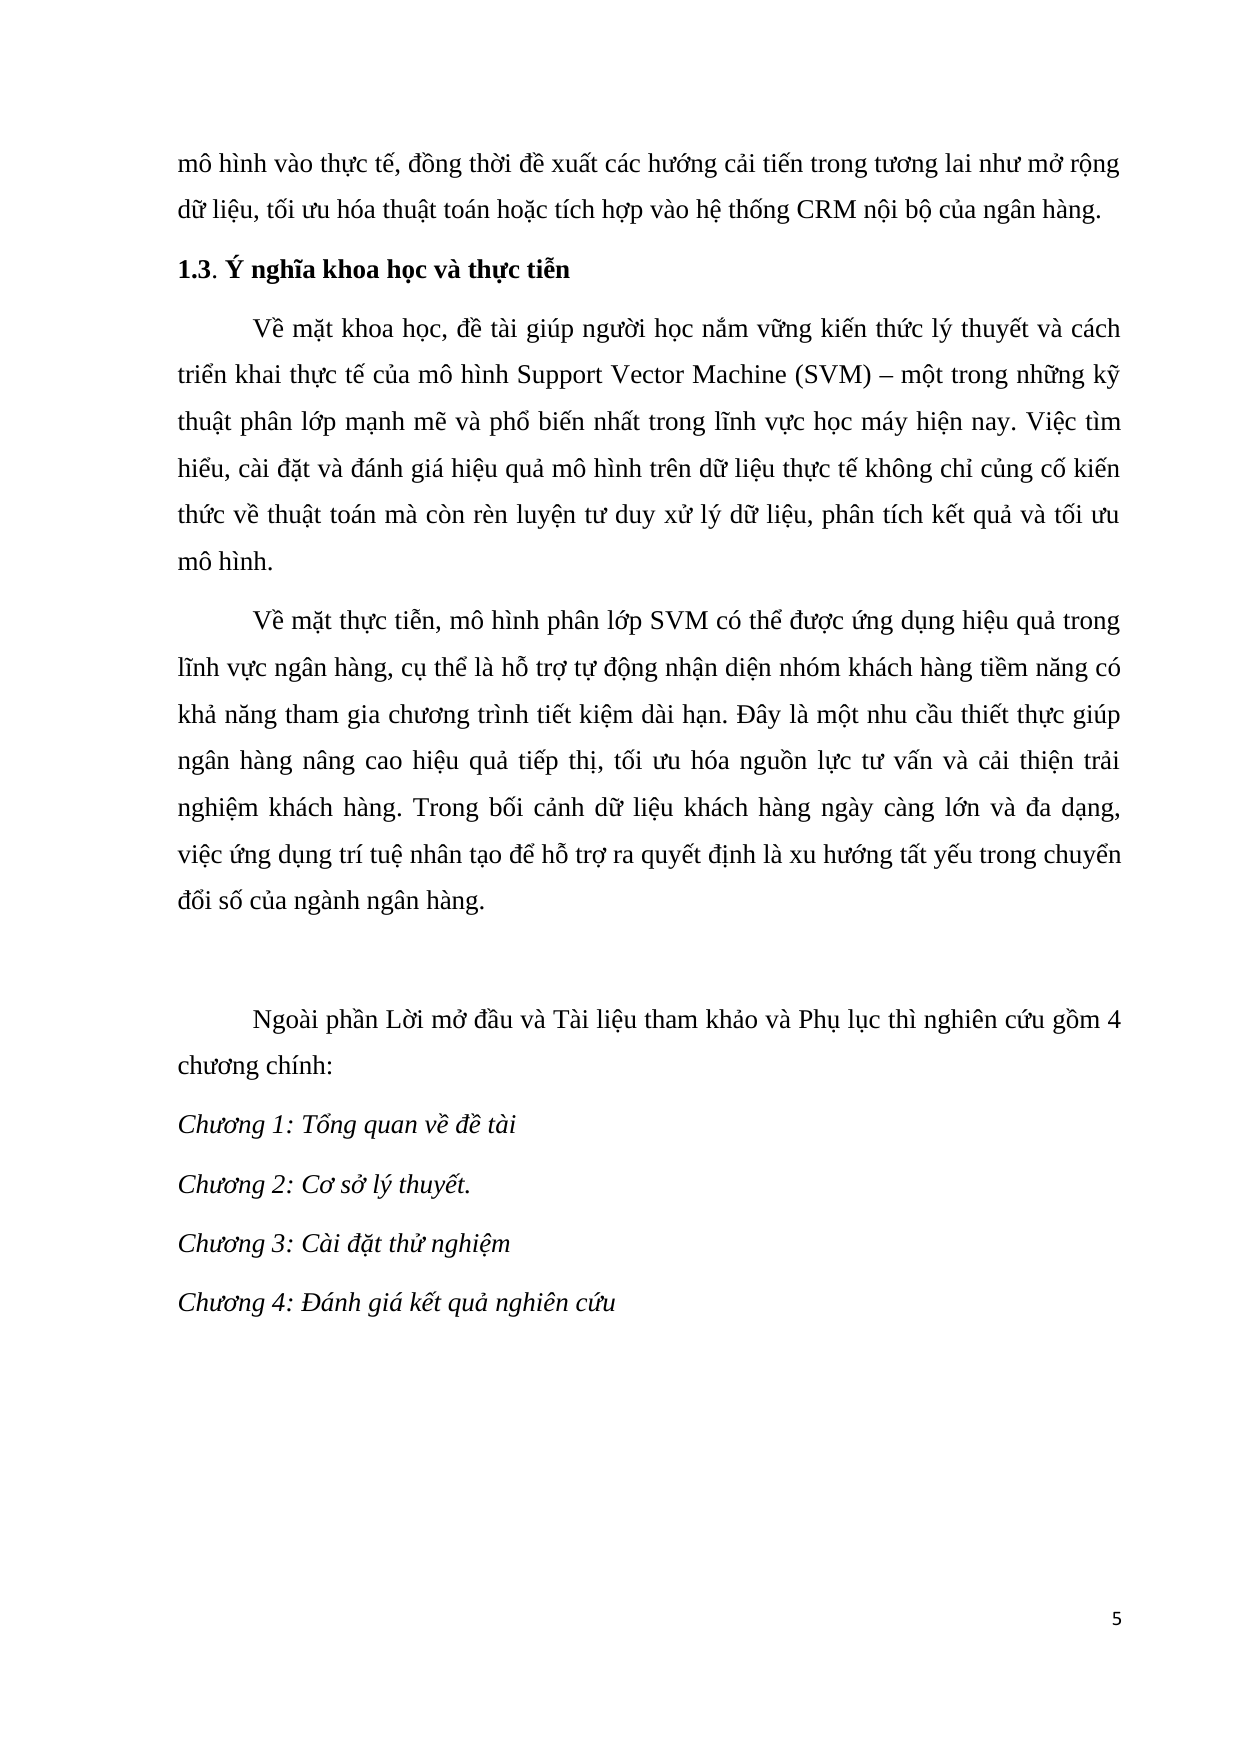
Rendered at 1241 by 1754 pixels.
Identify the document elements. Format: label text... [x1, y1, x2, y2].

text Ngoài phần Lời mở đầu và Tài liệu tham khảo và Phụ lục thì nghiên cứu gồm 4 chương chính: [177, 1003, 1122, 1081]
text Chương 1: Tổng quan về đề tài [177, 1109, 1122, 1140]
text Chương 3: Cài đặt thử nghiệm [177, 1227, 1122, 1258]
subtitle 1.3. Ý nghĩa khoa học và thực tiễn [177, 253, 1122, 284]
text Về mặt thực tiễn, mô hình phân lớp SVM có thể được ứng dụng hiệu quả trong lĩnh vực ngân hàng, cụ thể là hỗ trợ tự động nhận diện nhóm khách hàng tiềm năng có khả năng tham gia chương trình tiết kiệm dài hạn. Đây là một nhu cầu thiết thực giúp ngân hàng nâng cao hiệu quả tiếp thị, tối ưu hóa nguồn lực tư vấn và cải thiện trải nghiệm khách hàng. Trong bối cảnh dữ liệu khách hàng ngày càng lớn và đa dạng, việc ứng dụng trí tuệ nhân tạo để hỗ trợ ra quyết định là xu hướng tất yếu trong chuyển đổi số của ngành ngân hàng. [177, 604, 1122, 916]
text Chương 2: Cơ sở lý thuyết. [177, 1168, 1122, 1199]
text Chương 4: Đánh giá kết quả nghiên cứu [177, 1286, 1122, 1317]
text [177, 147, 1122, 225]
text Về mặt khoa học, đề tài giúp người học nắm vững kiến thức lý thuyết và cách triển khai thực tế của mô hình Support Vector Machine (SVM) – một trong những kỹ thuật phân lớp mạnh mẽ và phổ biến nhất trong lĩnh vực học máy hiện nay. Việc tìm hiểu, cài đặt và đánh giá hiệu quả mô hình trên dữ liệu thực tế không chỉ củng cố kiến thức về thuật toán mà còn rèn luyện tư duy xử lý dữ liệu, phân tích kết quả và tối ưu mô hình. [177, 312, 1122, 576]
